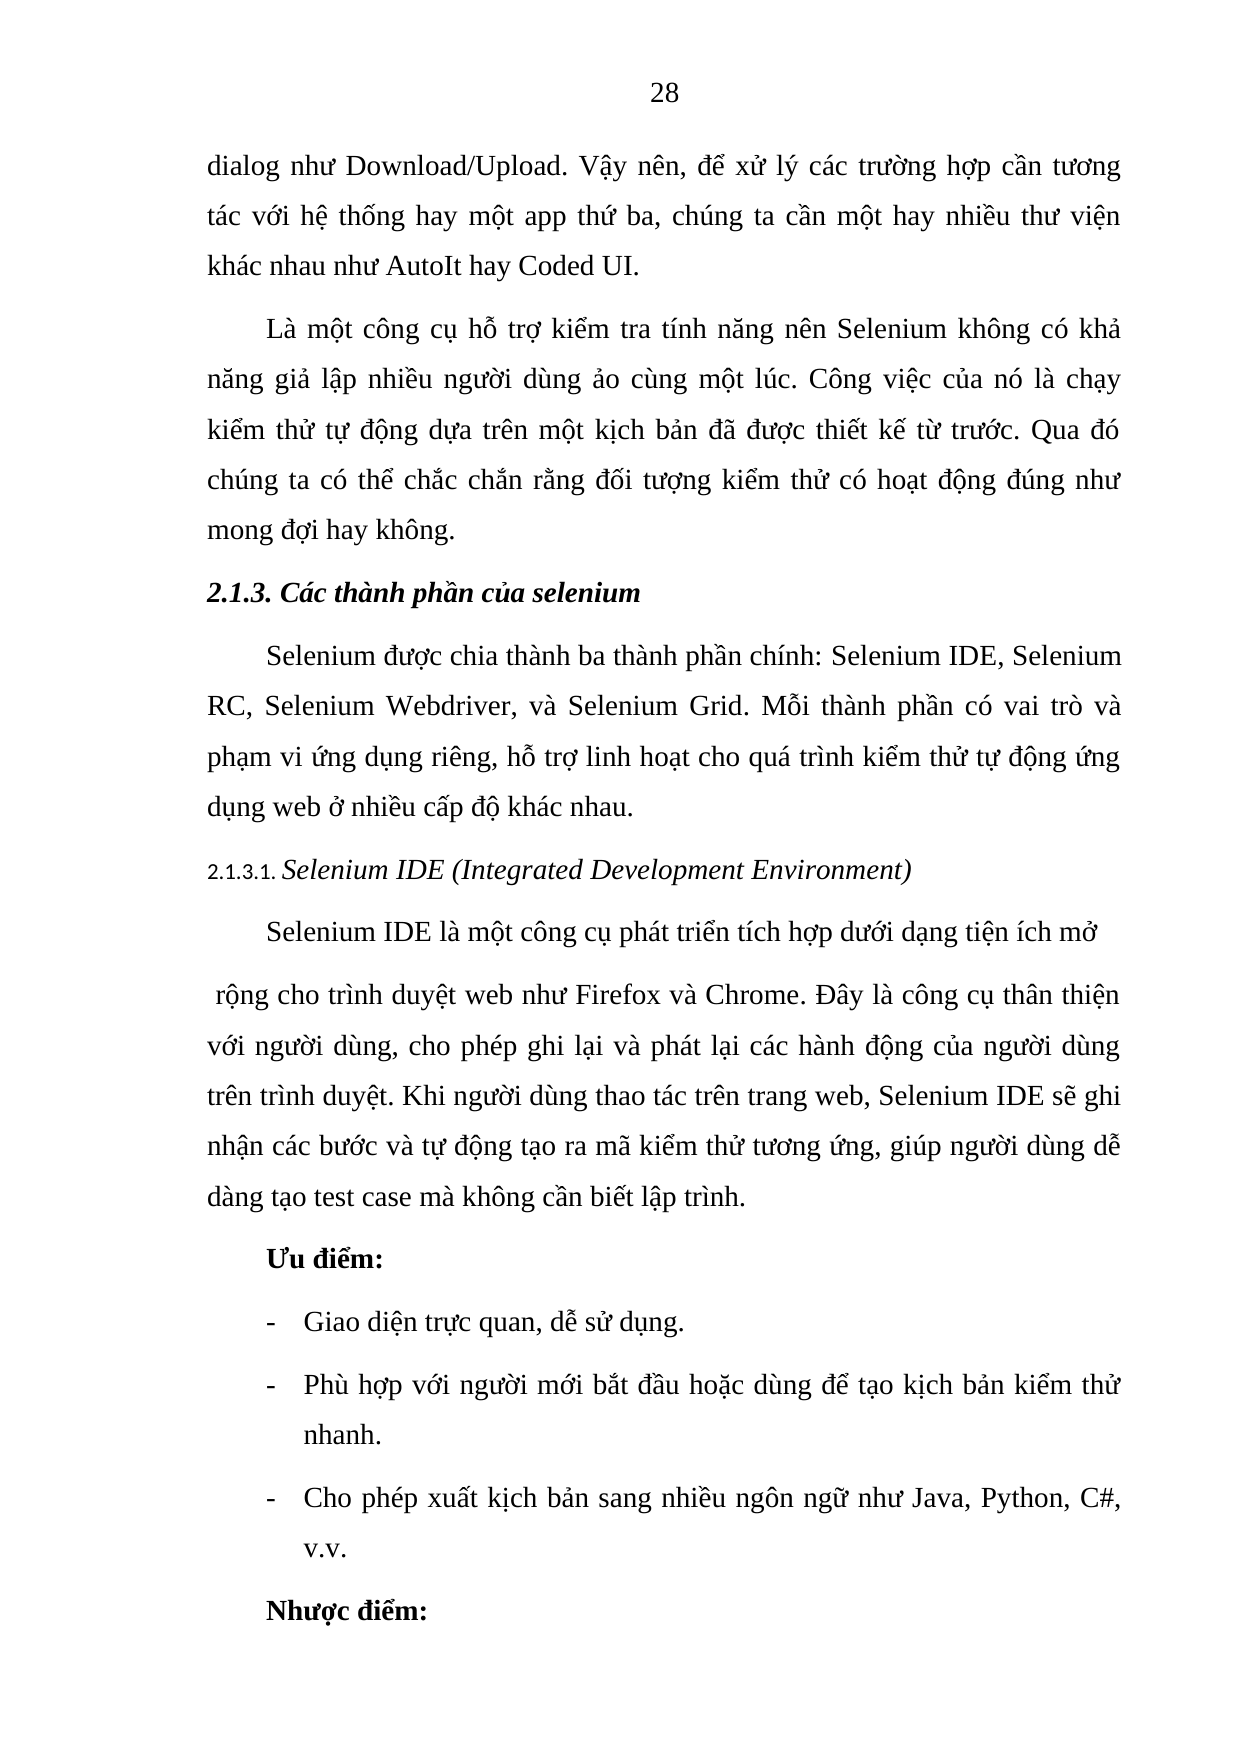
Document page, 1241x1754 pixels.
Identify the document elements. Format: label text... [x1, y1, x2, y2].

list Cho phép xuất kịch bản sang nhiều ngôn ngữ như Java, Python, C#, v.v. [266, 1480, 1122, 1564]
subtitle Selenium IDE (Integrated Development Environment) [207, 852, 1122, 885]
text Nhược điểm: [207, 1593, 1122, 1627]
text Selenium được chia thành ba thành phần chính: Selenium IDE, Selenium RC, Selenium Webdriver, và Selenium Grid. Mỗi thành phần có vai trò và phạm vi ứng dụng riêng, hỗ trợ linh hoạt cho quá trình kiểm thử tự động ứng dụng web ở nhiều cấp độ khác nhau. [207, 638, 1122, 822]
text rộng cho trình duyệt web như Firefox và Chrome. Đây là công cụ thân thiện với người dùng, cho phép ghi lại và phát lại các hành động của người dùng trên trình duyệt. Khi người dùng thao tác trên trang web, Selenium IDE sẽ ghi nhận các bước và tự động tạo ra mã kiểm thử tương ứng, giúp người dùng dễ dàng tạo test case mà không cần biết lập trình. [207, 977, 1122, 1212]
text Selenium IDE là một công cụ phát triển tích hợp dưới dạng tiện ích mở [207, 914, 1122, 948]
text Là một công cụ hỗ trợ kiểm tra tính năng nên Selenium không có khả năng giả lập nhiều người dùng ảo cùng một lúc. Công việc của nó là chạy kiểm thử tự động dựa trên một kịch bản đã được thiết kế từ trước. Qua đó chúng ta có thể chắc chắn rằng đối tượng kiểm thử có hoạt động đúng như mong đợi hay không. [207, 311, 1122, 546]
subtitle Các thành phần của selenium [207, 575, 1122, 609]
text Ưu điểm: [207, 1241, 1122, 1275]
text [207, 148, 1122, 282]
list Giao diện trực quan, dễ sử dụng. [266, 1304, 1122, 1338]
list Phù hợp với người mới bắt đầu hoặc dùng để tạo kịch bản kiểm thử nhanh. [266, 1367, 1122, 1451]
